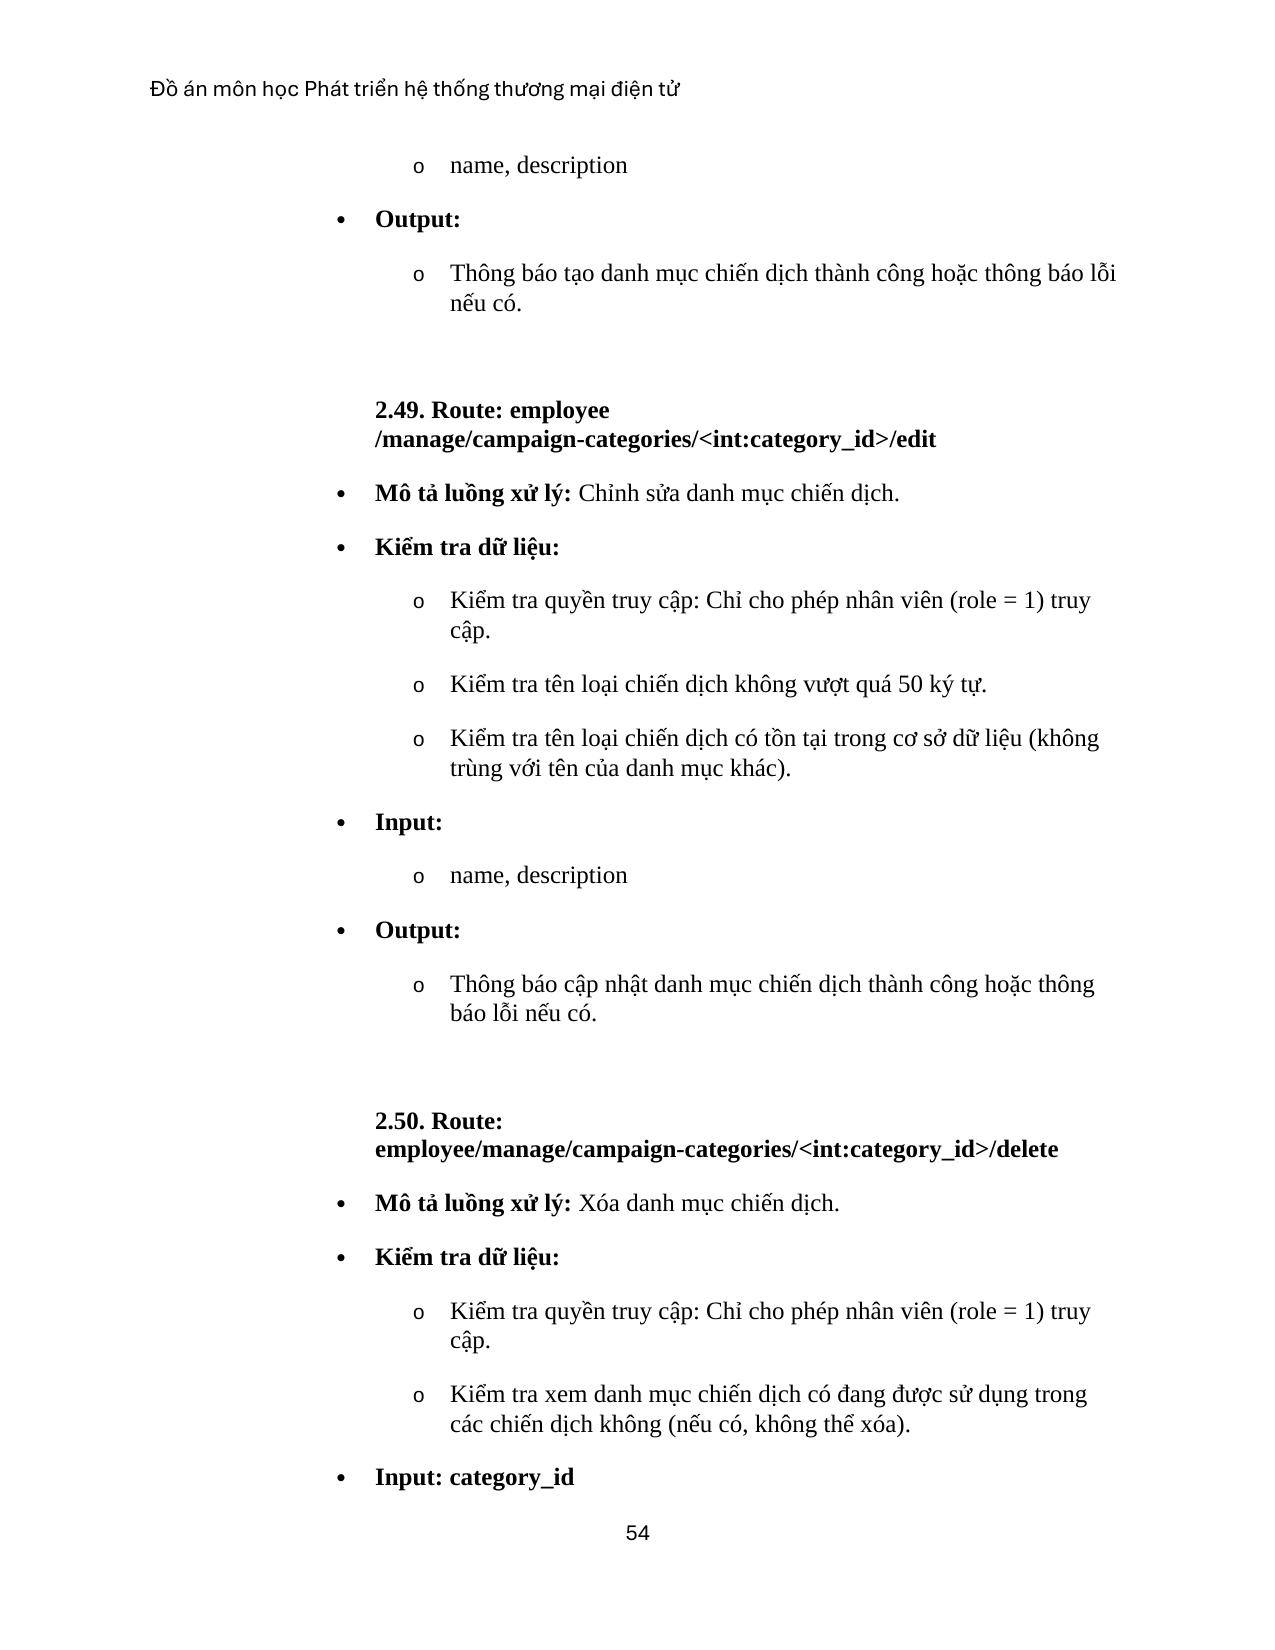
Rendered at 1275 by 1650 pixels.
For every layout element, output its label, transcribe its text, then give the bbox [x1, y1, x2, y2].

list Kiểm tra dữ liệu: [337, 1242, 1125, 1271]
text 2.50. Route: employee/manage/campaign-categories/<int:category_id>/delete [375, 1106, 1125, 1163]
list Kiểm tra xem danh mục chiến dịch có đang được sử dụng trong các chiến dịch không (nếu có, không thể xóa). [412, 1379, 1125, 1437]
list Kiểm tra tên loại chiến dịch có tồn tại trong cơ sở dữ liệu (không trùng với tên của danh mục khác). [412, 723, 1125, 782]
list Kiểm tra quyền truy cập: Chỉ cho phép nhân viên (role = 1) truy cập. [412, 1296, 1125, 1354]
list Kiểm tra tên loại chiến dịch không vượt quá 50 ký tự. [412, 669, 1125, 698]
list Mô tả luồng xử lý: Xóa danh mục chiến dịch. [337, 1188, 1125, 1217]
list Input: category_id [337, 1462, 1125, 1491]
list Input: [337, 807, 1125, 835]
list Kiểm tra quyền truy cập: Chỉ cho phép nhân viên (role = 1) truy cập. [412, 585, 1125, 644]
list Thông báo cập nhật danh mục chiến dịch thành công hoặc thông báo lỗi nếu có. [412, 969, 1125, 1027]
list name, description [412, 860, 1125, 890]
list Mô tả luồng xử lý: Chỉnh sửa danh mục chiến dịch. [337, 478, 1125, 507]
list name, description [412, 150, 1125, 179]
list Kiểm tra dữ liệu: [337, 532, 1125, 560]
list Output: [337, 204, 1125, 233]
list Output: [337, 915, 1125, 944]
text 2.49. Route: employee /manage/campaign-categories/<int:category_id>/edit [375, 395, 1125, 453]
list Thông báo tạo danh mục chiến dịch thành công hoặc thông báo lỗi nếu có. [412, 258, 1125, 317]
